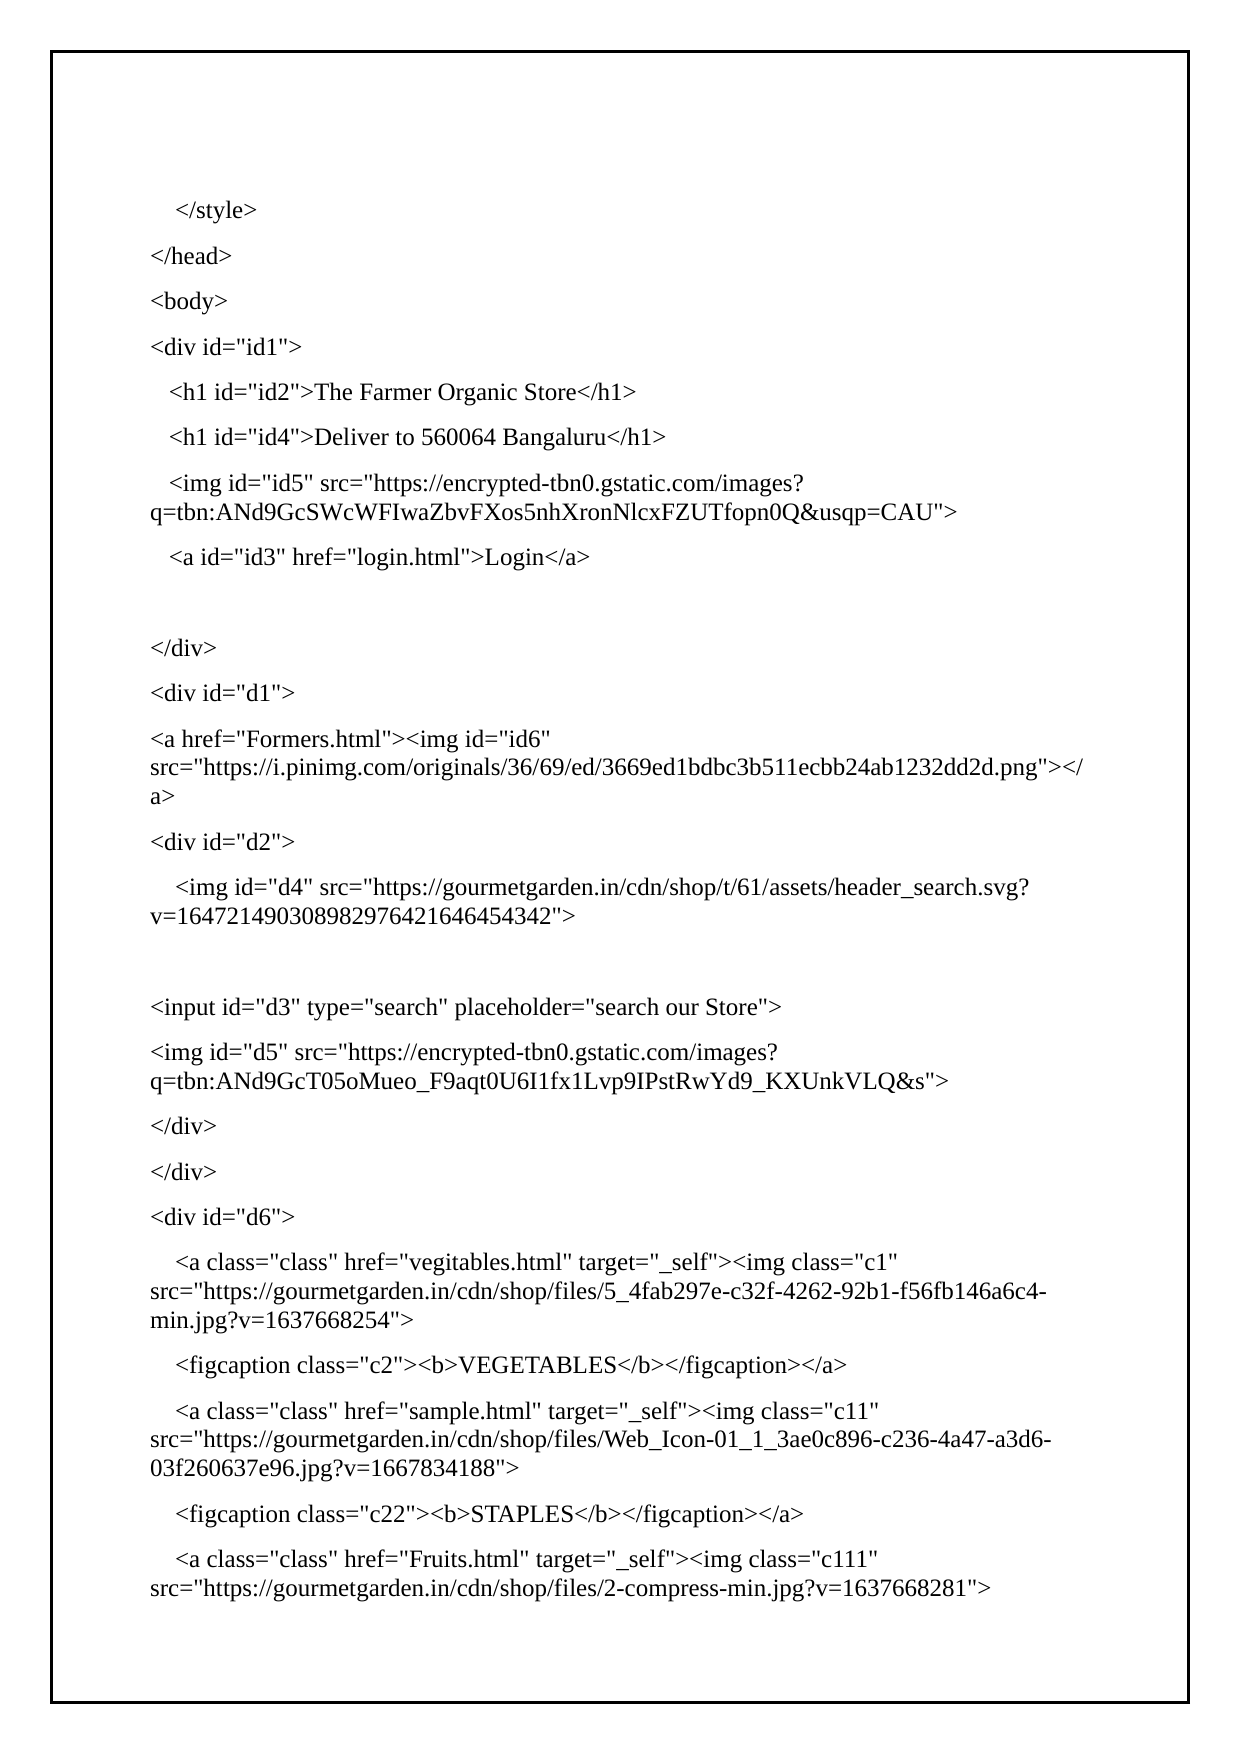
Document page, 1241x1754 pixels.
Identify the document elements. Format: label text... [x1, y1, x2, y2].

text </div> [150, 1111, 1090, 1140]
text <div id="d1"> [150, 678, 1090, 707]
text <input id="d3" type="search" placeholder="search our Store"> [150, 992, 1090, 1020]
text </head> [150, 241, 1090, 269]
text <h1 id="id4">Deliver to 560064 Bangaluru</h1> [150, 422, 1090, 451]
text </div> [150, 1157, 1090, 1185]
text <div id="d2"> [150, 827, 1090, 855]
text <body> [150, 286, 1090, 315]
text <a class="class" href="Fruits.html" target="_self"><img class="c111" src="https://gourmetgarden.in/cdn/shop/files/2-compress-min.jpg?v=1637668281"> [150, 1544, 1090, 1602]
text <div id="d6"> [150, 1202, 1090, 1231]
text <a href="Formers.html"><img id="id6" src="https://i.pinimg.com/originals/36/69/ed/3669ed1bdbc3b511ecbb24ab1232dd2d.png"></a> [150, 724, 1090, 810]
text </style> [150, 195, 1090, 224]
text <a id="id3" href="login.html">Login</a> [150, 542, 1090, 571]
text <figcaption class="c22"><b>STAPLES</b></figcaption></a> [150, 1499, 1090, 1527]
text <a class="class" href="sample.html" target="_self"><img class="c11" src="https://gourmetgarden.in/cdn/shop/files/Web_Icon-01_1_3ae0c896-c236-4a47-a3d6-03f260637e96.jpg?v=1667834188"> [150, 1396, 1090, 1482]
text <figcaption class="c2"><b>VEGETABLES</b></figcaption></a> [150, 1350, 1090, 1379]
text </div> [150, 633, 1090, 662]
text <h1 id="id2">The Farmer Organic Store</h1> [150, 377, 1090, 406]
text <img id="d5" src="https://encrypted-tbn0.gstatic.com/images?q=tbn:ANd9GcT05oMueo_F9aqt0U6I1fx1Lvp9IPstRwYd9_KXUnkVLQ&s"> [150, 1037, 1090, 1094]
text <img id="id5" src="https://encrypted-tbn0.gstatic.com/images?q=tbn:ANd9GcSWcWFIwaZbvFXos5nhXronNlcxFZUTfopn0Q&usqp=CAU"> [150, 468, 1090, 525]
text <div id="id1"> [150, 332, 1090, 360]
text <img id="d4" src="https://gourmetgarden.in/cdn/shop/t/61/assets/header_search.svg?v=164721490308982976421646454342"> [150, 872, 1090, 929]
text <a class="class" href="vegitables.html" target="_self"><img class="c1" src="https://gourmetgarden.in/cdn/shop/files/5_4fab297e-c32f-4262-92b1-f56fb146a6c4-min.jpg?v=1637668254"> [150, 1247, 1090, 1334]
